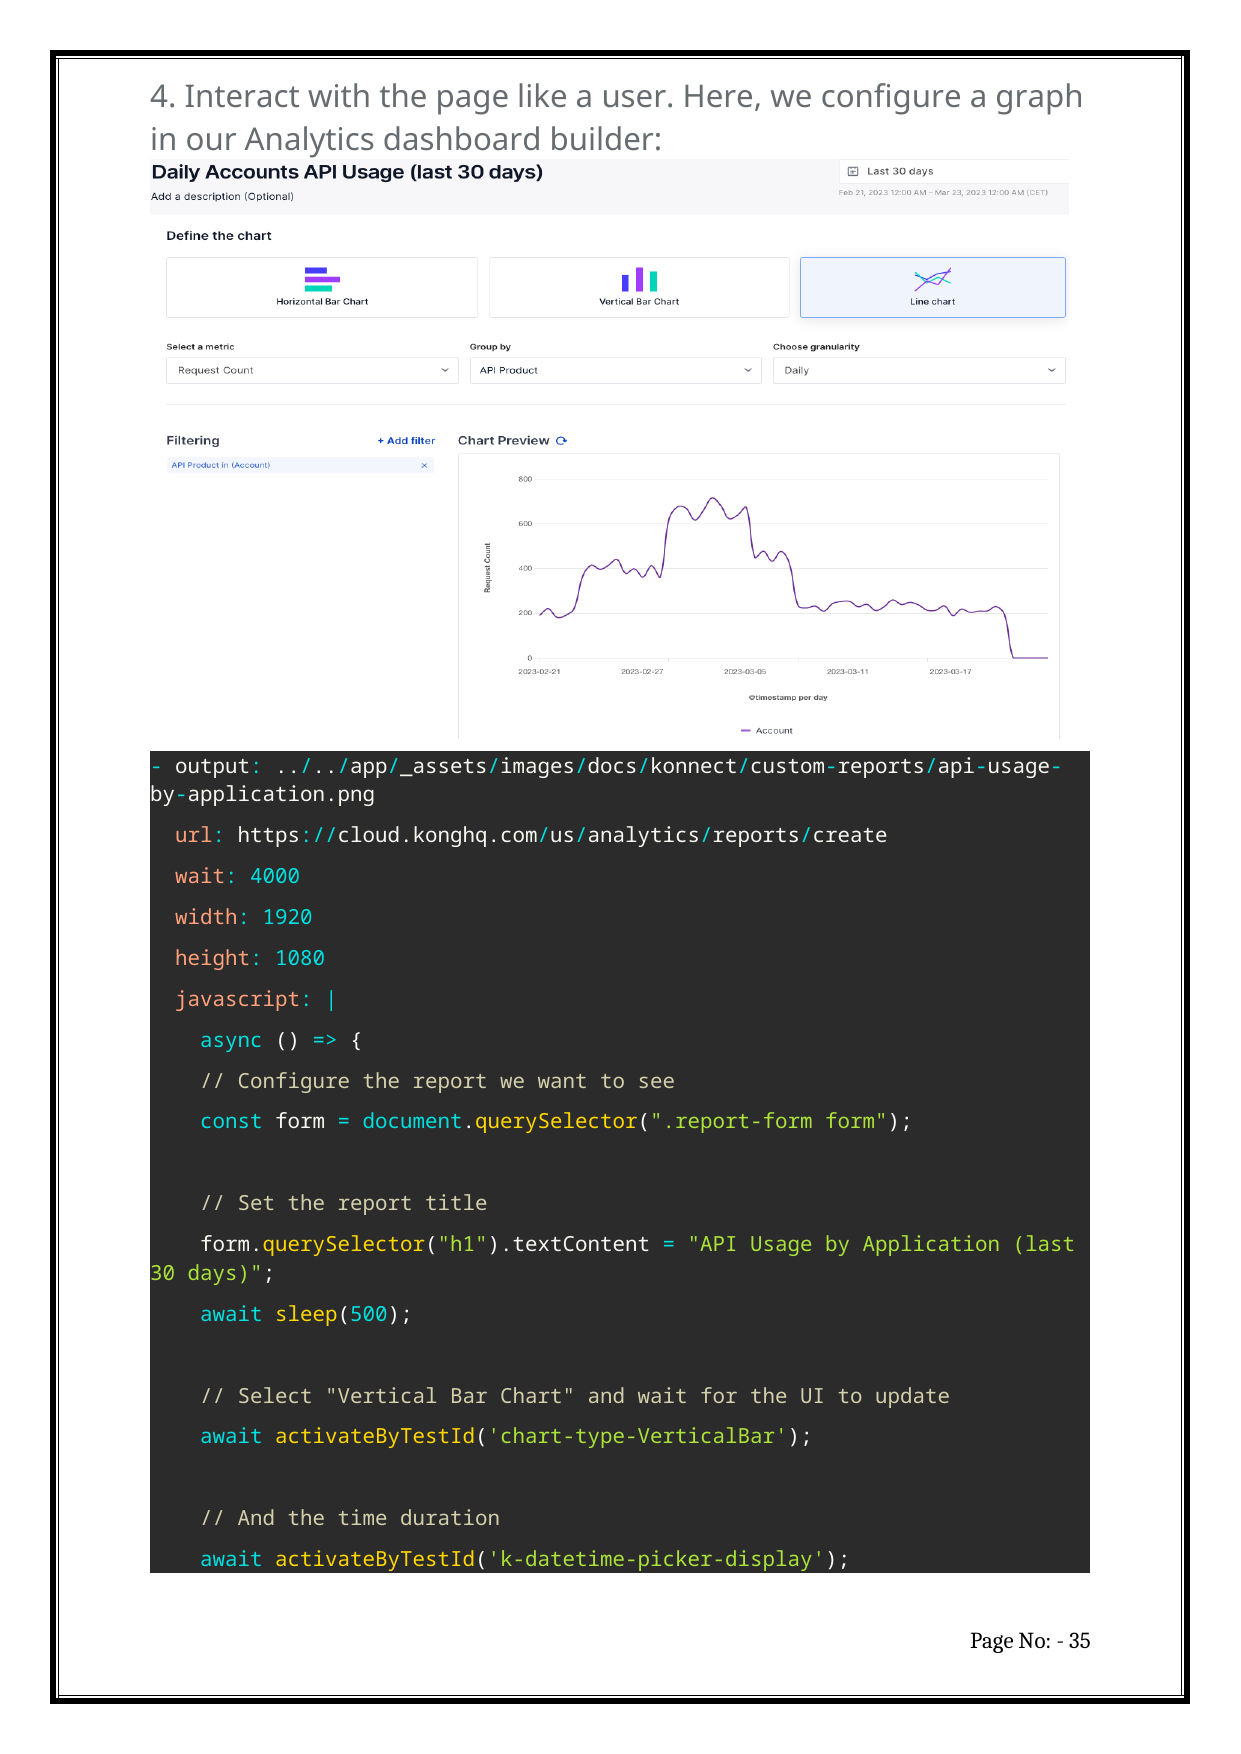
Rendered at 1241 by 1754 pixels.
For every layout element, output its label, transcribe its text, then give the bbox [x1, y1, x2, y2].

text form.querySelector("h1").textContent = "API Usage by Application (last 30 days)"; [150, 1229, 1090, 1286]
text await sleep(500); [150, 1299, 1090, 1327]
text height: 1080 [150, 943, 1090, 971]
picture [150, 159, 1069, 739]
text 4. Interact with the page like a user. Here, we configure a graph in our Analytics dashboard builder: [150, 74, 1090, 159]
text // Select "Vertical Bar Chart" and wait for the UI to update [150, 1381, 1090, 1409]
text javascript: | [150, 984, 1090, 1012]
text const form = document.querySelector(".report-form form"); [150, 1107, 1090, 1135]
text width: 1920 [150, 902, 1090, 930]
text await activateByTestId('k-datetime-picker-display'); [150, 1544, 1090, 1573]
text - output: ../../app/_assets/images/docs/konnect/custom-reports/api-usage-by-application.png [150, 751, 1090, 808]
text await activateByTestId('chart-type-VerticalBar'); [150, 1422, 1090, 1450]
text async () => { [150, 1025, 1090, 1053]
text // Configure the report we want to see [150, 1066, 1090, 1094]
text // And the time duration [150, 1503, 1090, 1532]
text wait: 4000 [150, 861, 1090, 889]
text url: https://cloud.konghq.com/us/analytics/reports/create [150, 820, 1090, 848]
text // Set the report title [150, 1188, 1090, 1217]
